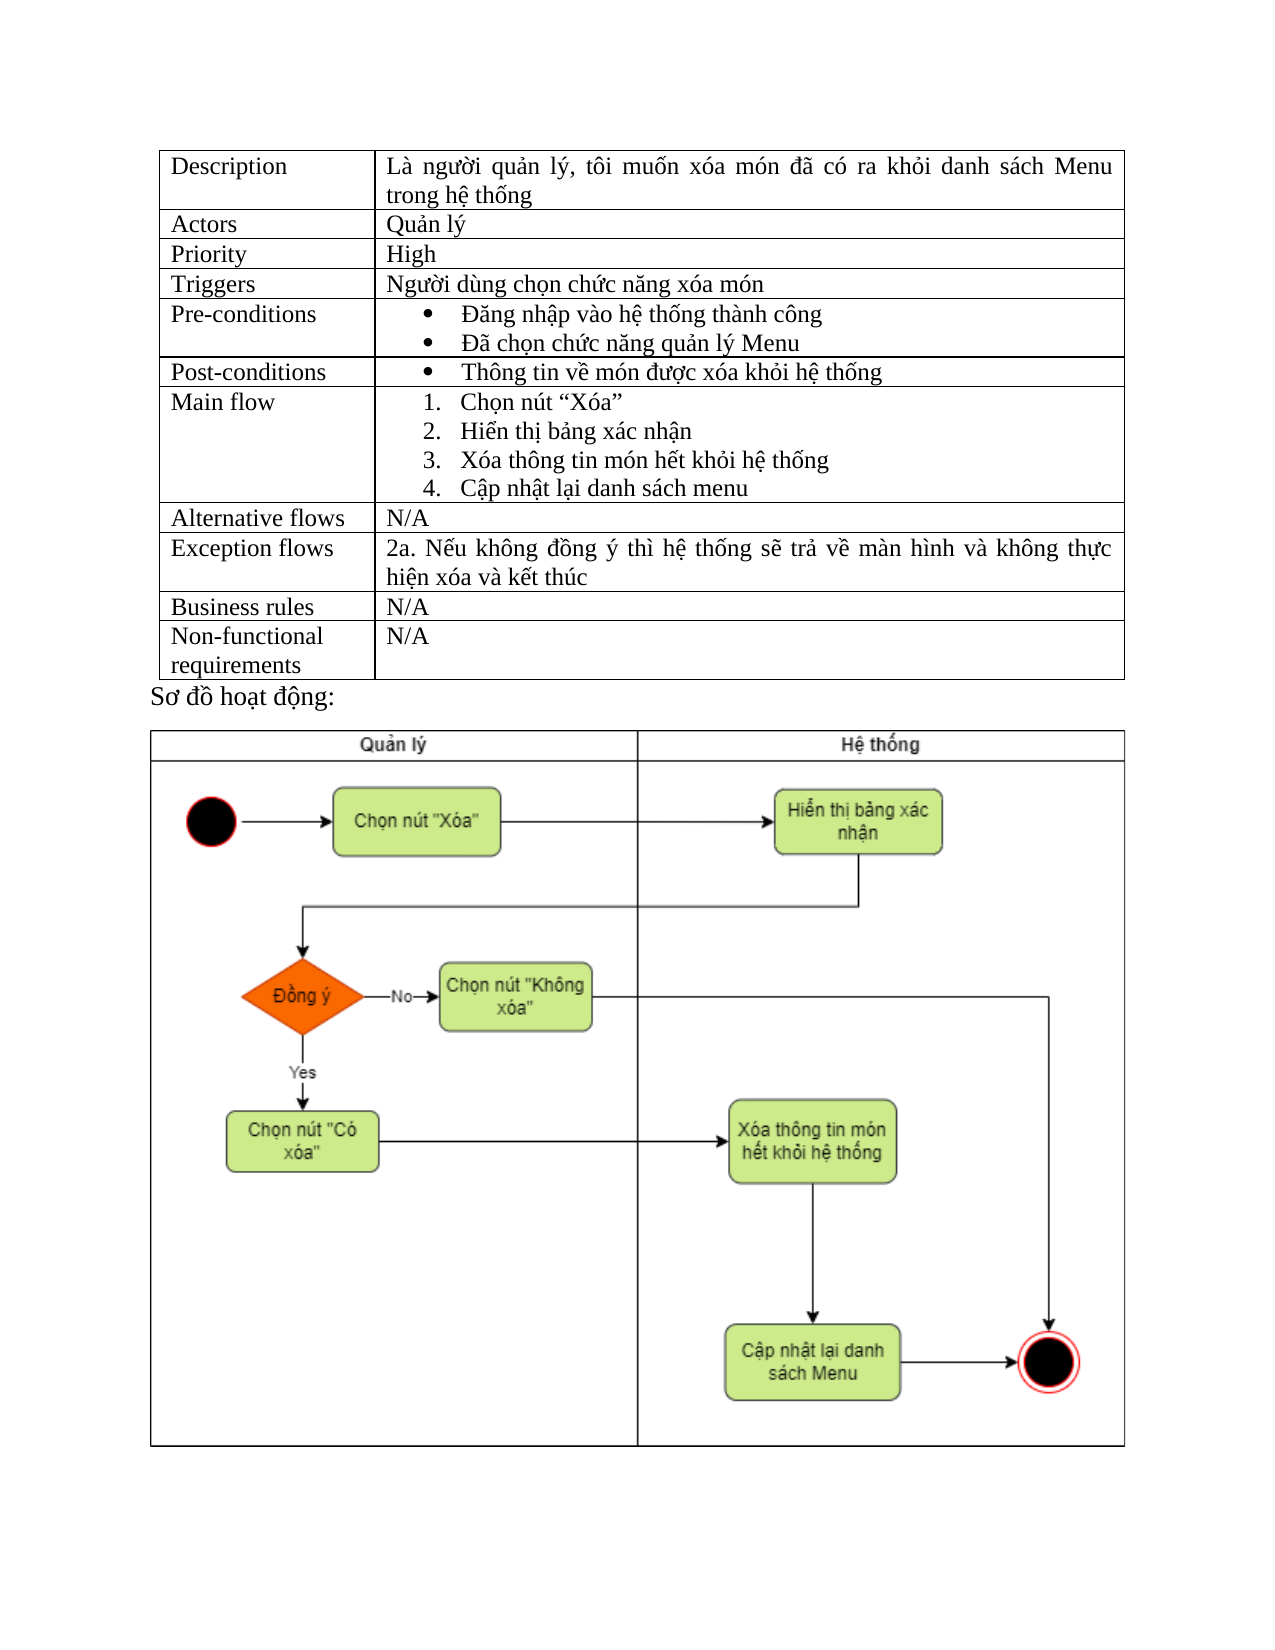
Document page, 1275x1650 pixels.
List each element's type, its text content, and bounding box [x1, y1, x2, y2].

table_cell Chọn nút “Xóa” Hiển thị bảng xác nhận Xóa thông tin món hết khỏi hệ thống Cập nhật lại danh sách menu [376, 387, 1124, 502]
table_cell 2a. Nếu không đồng ý thì hệ thống sẽ trả về màn hình và không thực hiện xóa và kết thúc [376, 533, 1124, 591]
picture [150, 730, 1125, 1447]
table_cell Alternative flows [160, 503, 374, 532]
table_cell Non-functional requirements [160, 621, 374, 679]
table_cell N/A [376, 503, 1124, 532]
table_cell Actors [160, 210, 374, 238]
table_cell Đăng nhập vào hệ thống thành công Đã chọn chức năng quản lý Menu [376, 299, 1124, 356]
table_cell Priority [160, 239, 374, 268]
table_cell Người dùng chọn chức năng xóa món [376, 269, 1124, 298]
table_cell N/A [376, 621, 1124, 679]
table_cell High [376, 239, 1124, 268]
text Sơ đồ hoạt động: [150, 680, 1125, 711]
table_cell Quản lý [376, 210, 1124, 238]
table_cell Pre-conditions [160, 299, 374, 356]
table_cell Là người quản lý, tôi muốn xóa món đã có ra khỏi danh sách Menu trong hệ thống [376, 151, 1124, 208]
table_cell Thông tin về món được xóa khỏi hệ thống [376, 358, 1124, 386]
table_cell Exception flows [160, 533, 374, 591]
table_cell N/A [376, 592, 1124, 620]
table_cell Description [160, 151, 374, 208]
table_cell Post-conditions [160, 358, 374, 386]
table_cell Main flow [160, 387, 374, 502]
table_cell Business rules [160, 592, 374, 620]
table_cell Triggers [160, 269, 374, 298]
